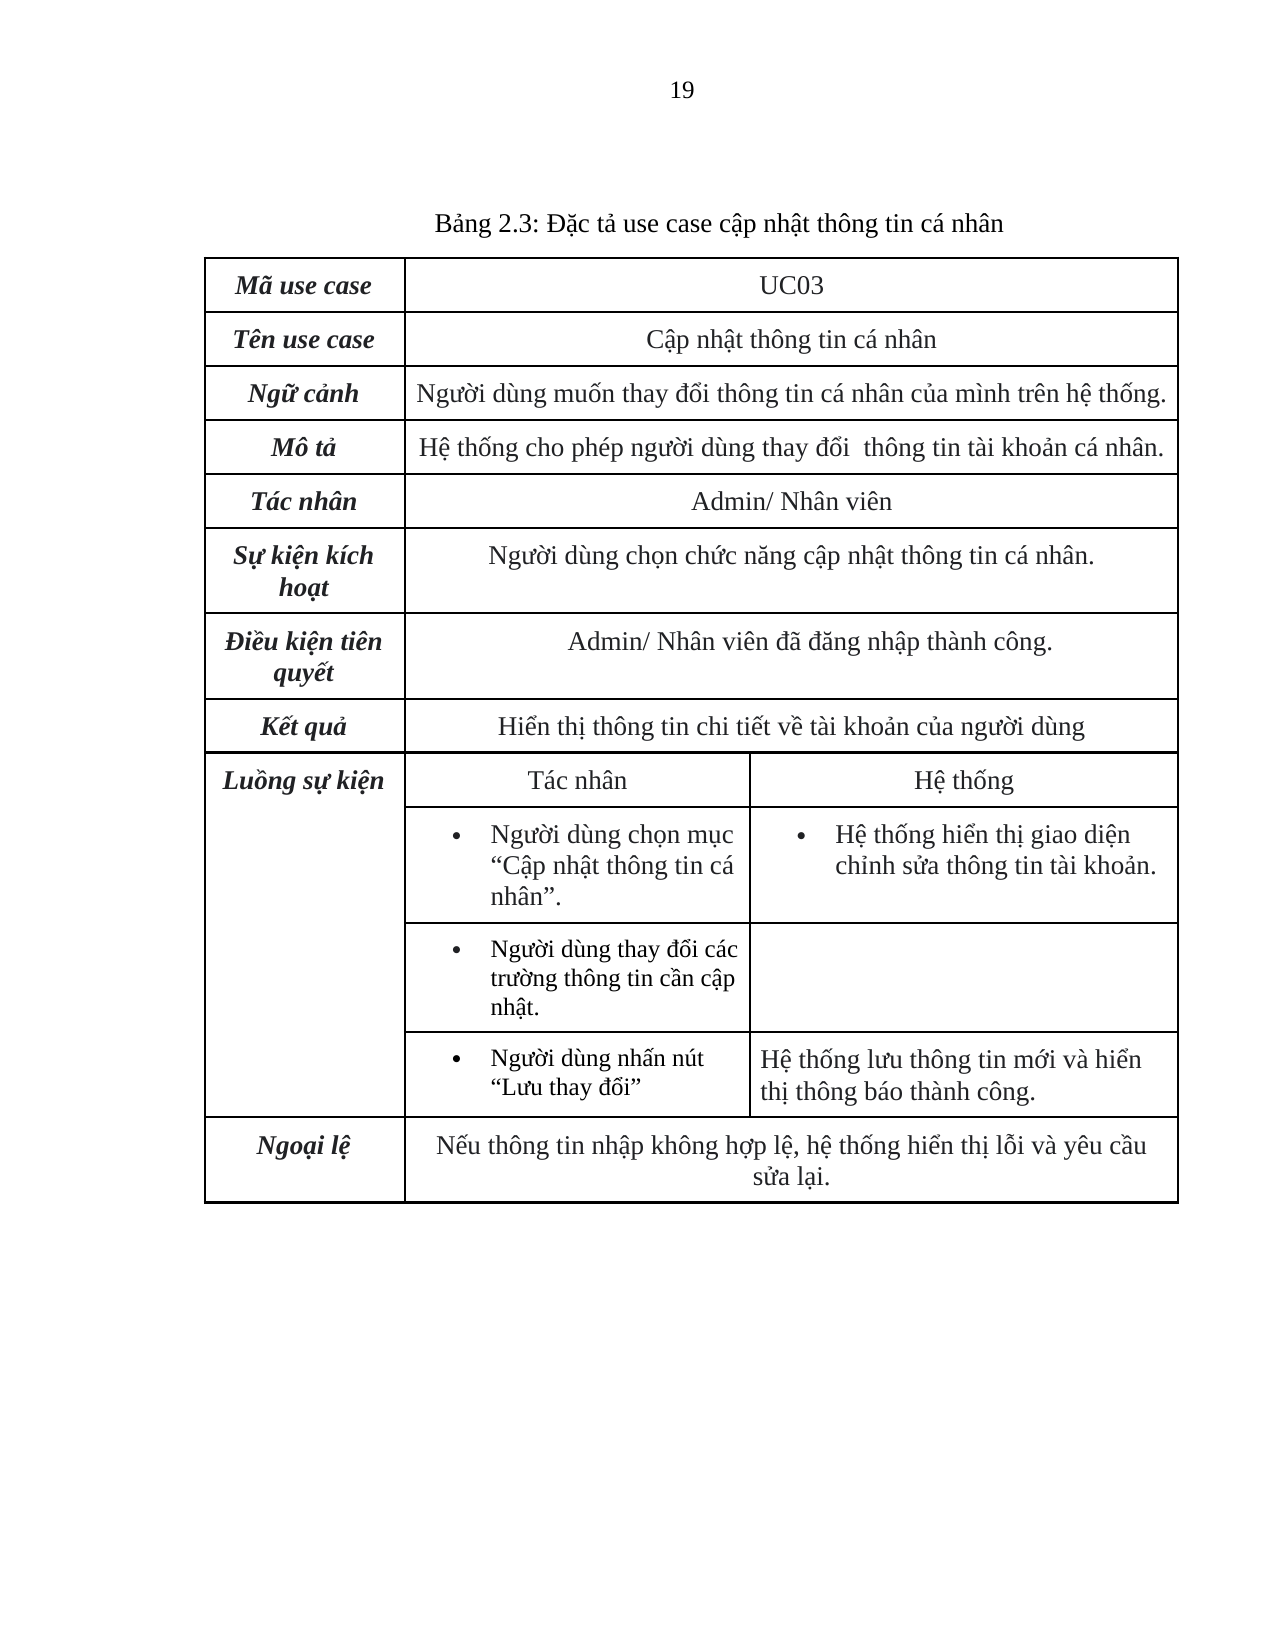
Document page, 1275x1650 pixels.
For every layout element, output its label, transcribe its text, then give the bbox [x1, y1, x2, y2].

table_cell [751, 924, 1177, 1031]
table_cell Ngữ cảnh [206, 367, 404, 419]
table_cell Tác nhân [406, 754, 749, 806]
table_cell Tác nhân [206, 475, 404, 527]
table_cell Hiển thị thông tin chi tiết về tài khoản của người dùng [406, 700, 1177, 751]
text Bảng 2.3: Đặc tả use case cập nhật thông tin cá nhân [207, 207, 1157, 238]
table_cell Nếu thông tin nhập không hợp lệ, hệ thống hiển thị lỗi và yêu cầu sửa lại. [406, 1118, 1177, 1201]
table_cell Luồng sự kiện [206, 754, 404, 1116]
table_cell Người dùng muốn thay đổi thông tin cá nhân của mình trên hệ thống. [406, 367, 1177, 419]
table_cell Admin/ Nhân viên [406, 475, 1177, 527]
table_cell Hệ thống hiển thị giao diện chỉnh sửa thông tin tài khoản. [751, 808, 1177, 922]
table_cell Cập nhật thông tin cá nhân [406, 313, 1177, 365]
table_cell Hệ thống lưu thông tin mới và hiển thị thông báo thành công. [751, 1033, 1177, 1116]
table_cell Admin/ Nhân viên đã đăng nhập thành công. [406, 614, 1177, 697]
table_cell Người dùng nhấn nút “Lưu thay đổi” [406, 1033, 749, 1116]
table_cell Hệ thống [751, 754, 1177, 806]
table_cell Kết quả [206, 700, 404, 751]
table_header Mã use case [206, 259, 404, 311]
table_cell Ngoại lệ [206, 1118, 404, 1201]
table_cell Mô tả [206, 421, 404, 473]
table_cell Hệ thống cho phép người dùng thay đổi thông tin tài khoản cá nhân. [406, 421, 1177, 473]
table_cell Người dùng thay đổi các trường thông tin cần cập nhật. [406, 924, 749, 1031]
table_cell Sự kiện kích hoạt [206, 529, 404, 612]
table_cell Người dùng chọn mục “Cập nhật thông tin cá nhân”. [406, 808, 749, 922]
table_cell Điều kiện tiên quyết [206, 614, 404, 697]
table_header UC03 [406, 259, 1177, 311]
table_cell Tên use case [206, 313, 404, 365]
table_cell Người dùng chọn chức năng cập nhật thông tin cá nhân. [406, 529, 1177, 612]
